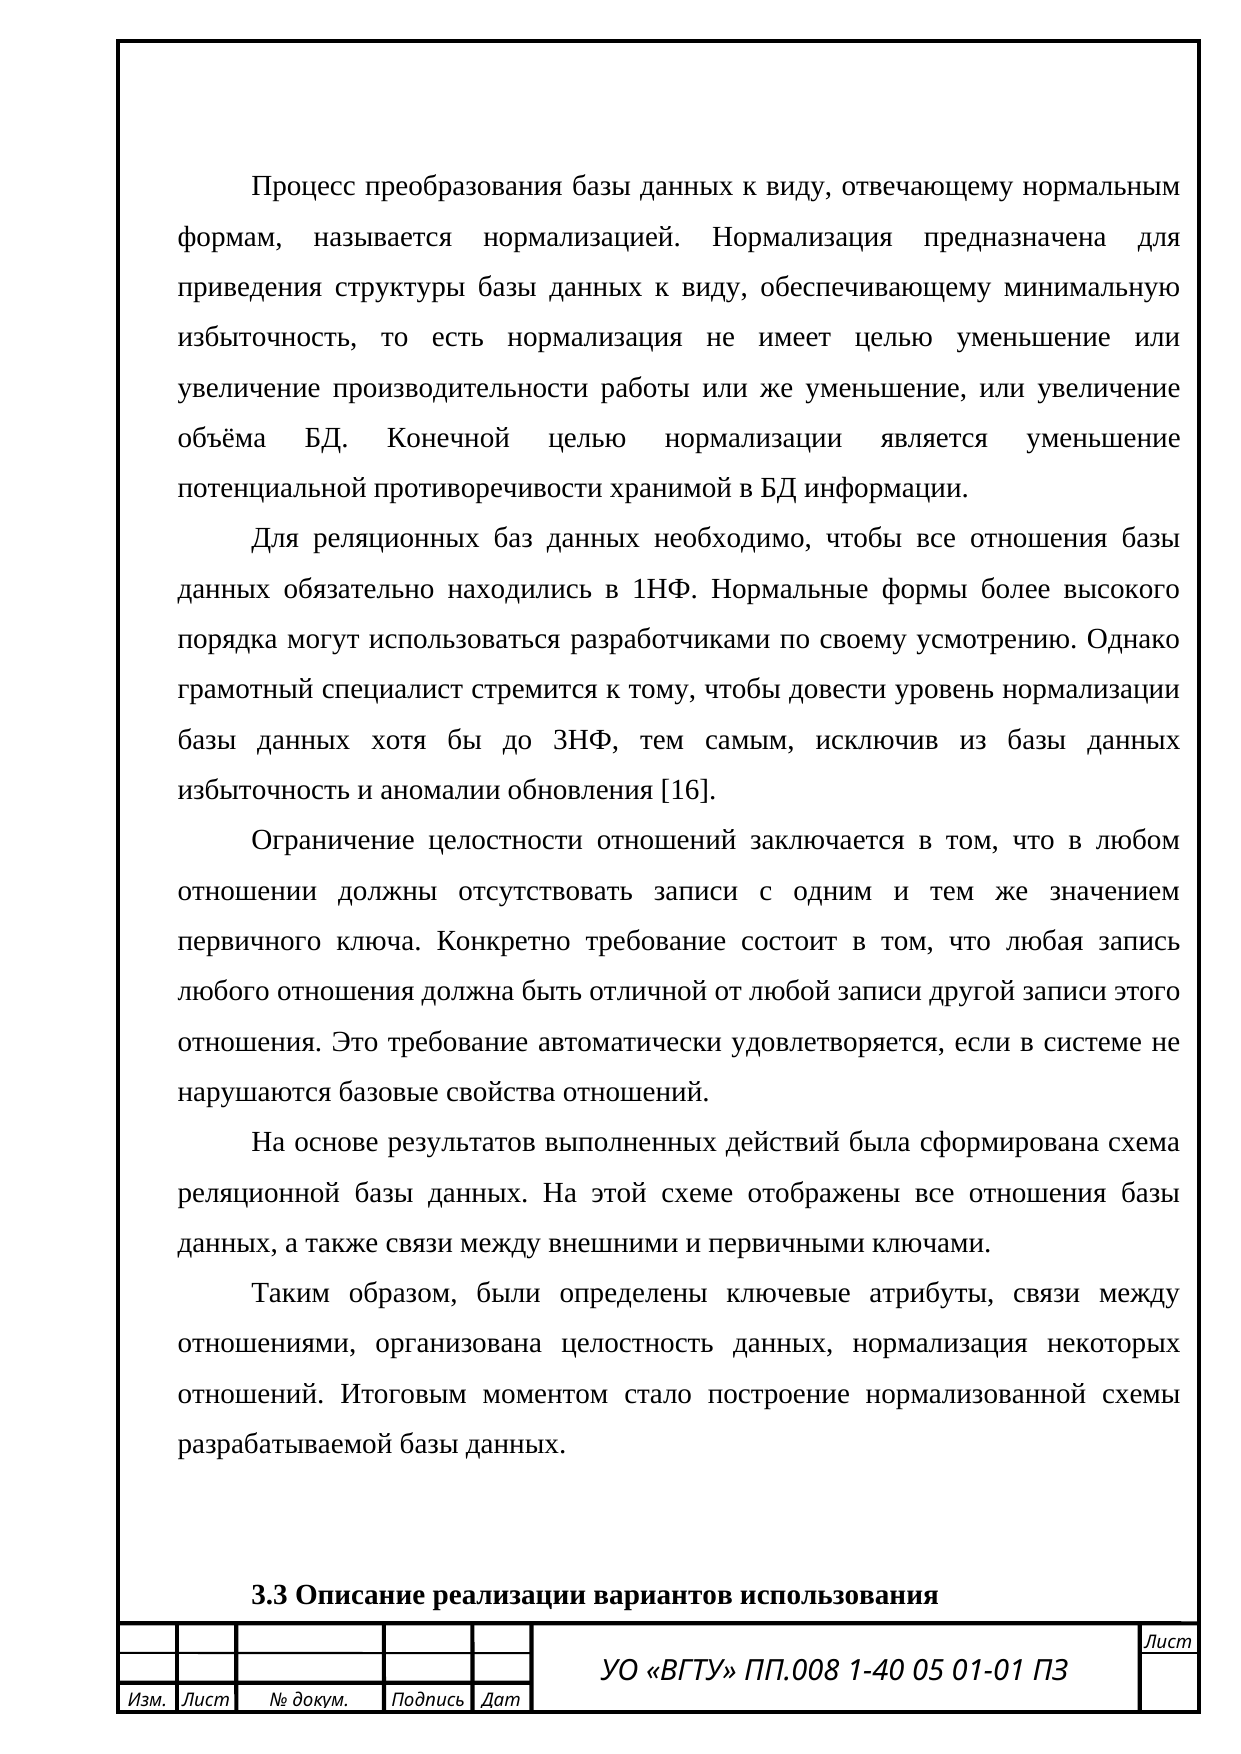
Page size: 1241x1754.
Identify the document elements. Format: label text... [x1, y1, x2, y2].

text Для реляционных баз данных необходимо, чтобы все отношения базы данных обязательно находились в 1НФ. Нормальные формы более высокого порядка могут использоваться разработчиками по своему усмотрению. Однако грамотный специалист стремится к тому, чтобы довести уровень нормализации базы данных хотя бы до 3НФ, тем самым, исключив из базы данных избыточность и аномалии обновления [16]. [177, 521, 1181, 806]
text На основе результатов выполненных действий была сформирована схема реляционной базы данных. На этой схеме отображены все отношения базы данных, а также связи между внешними и первичными ключами. [177, 1124, 1181, 1258]
text Таким образом, были определены ключевые атрибуты, связи между отношениями, организована целостность данных, нормализация некоторых отношений. Итоговым моментом стало построение нормализованной схемы разрабатываемой базы данных. [177, 1275, 1181, 1460]
text Процесс преобразования базы данных к виду, отвечающему нормальным формам, называется нормализацией. Нормализация предназначена для приведения структуры базы данных к виду, обеспечивающему минимальную избыточность, то есть нормализация не имеет целью уменьшение или увеличение производительности работы или же уменьшение, или увеличение объёма БД. Конечной целью нормализации является уменьшение потенциальной противоречивости хранимой в БД информации. [177, 168, 1181, 504]
text Ограничение целостности отношений заключается в том, что в любом отношении должны отсутствовать записи с одним и тем же значением первичного ключа. Конкретно требование состоит в том, что любая запись любого отношения должна быть отличной от любой записи другой записи этого отношения. Это требование автоматически удовлетворяется, если в системе не нарушаются базовые свойства отношений. [177, 822, 1181, 1108]
subtitle 3.3 Описание реализации вариантов использования [251, 1577, 1181, 1611]
